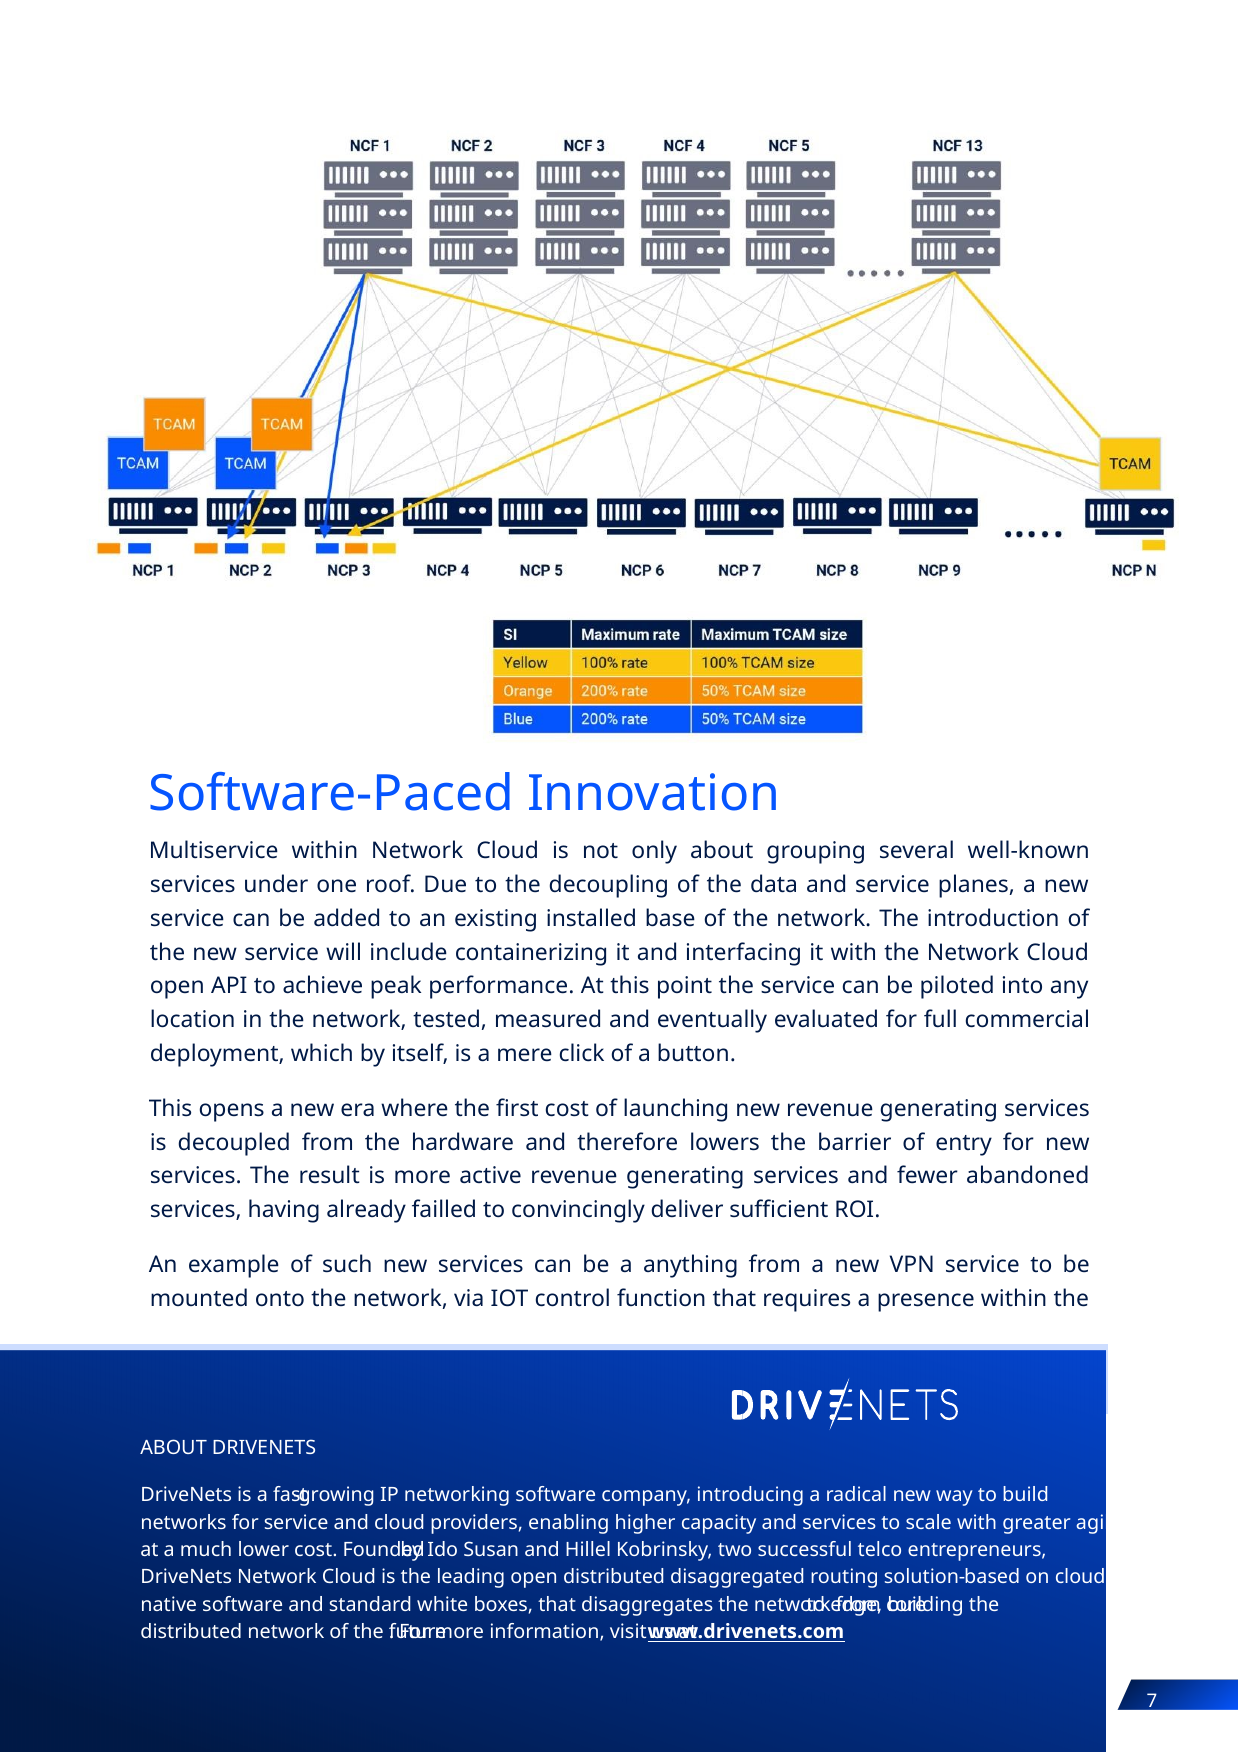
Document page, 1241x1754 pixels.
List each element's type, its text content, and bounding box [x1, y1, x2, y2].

subtitle Software-Paced Innovation [148, 757, 1091, 825]
picture [1116, 1679, 1238, 1710]
text Multiservice within Network Cloud is not only about grouping several well-known services under one roof. Due to the decoupling of the data and service planes, a new service can be added to an existing installed base of the network. The introduction of the new service will include containerizing it and interfacing it with the Network Cloud open API to achieve peak performance. At this point the service can be piloted into any location in the network, tested, measured and eventually evaluated for full commercial deployment, which by itself, is a mere click of a button. [148, 834, 1091, 1068]
picture [62, 118, 1191, 755]
text This opens a new era where the first cost of launching new revenue generating services is decoupled from the hardware and therefore lowers the barrier of entry for new services. The result is more active revenue generating services and fewer abandoned services, having already failled to convincingly deliver sufficient ROI. [148, 1092, 1091, 1224]
picture [0, 1349, 1106, 1752]
